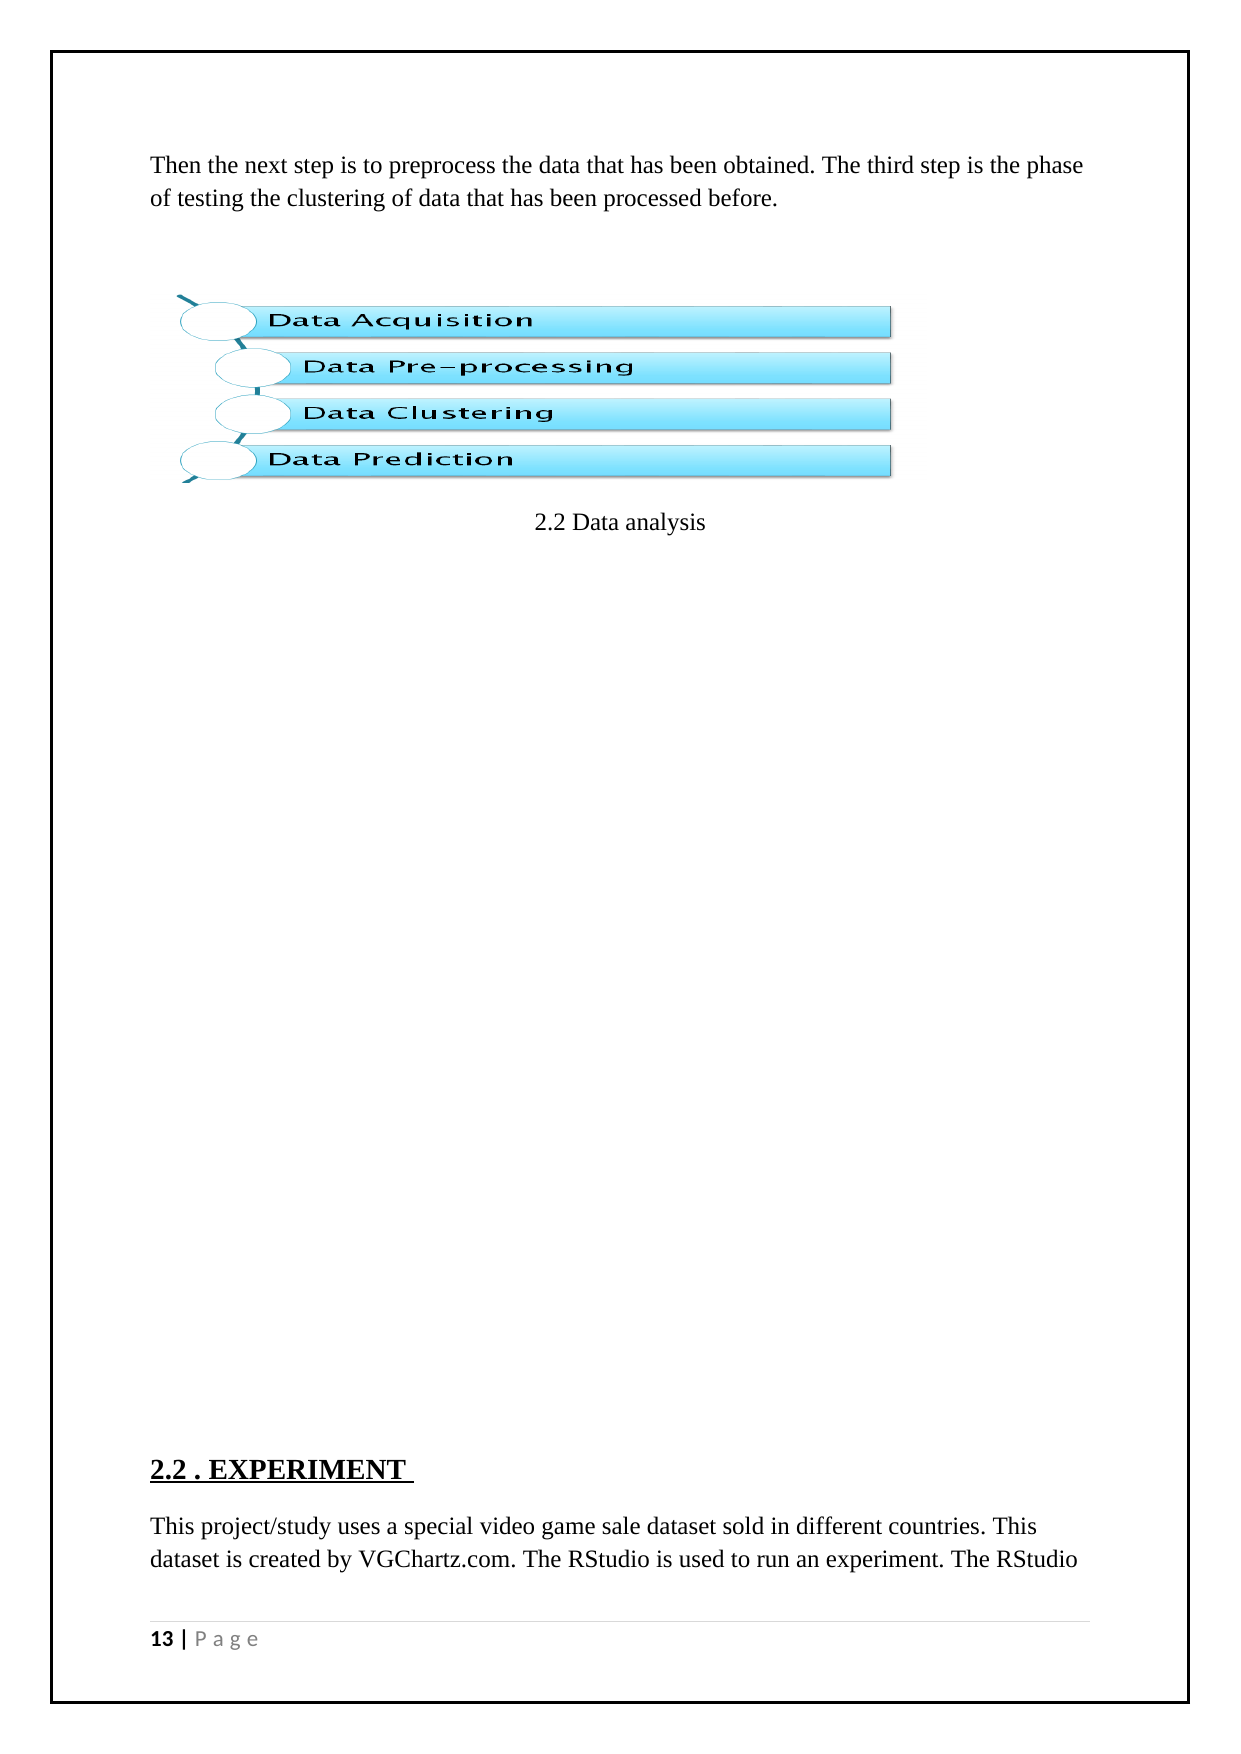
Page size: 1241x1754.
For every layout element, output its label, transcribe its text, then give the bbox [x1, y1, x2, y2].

text 2.2 . EXPERIMENT [150, 1452, 1090, 1486]
text Then the next step is to preprocess the data that has been obtained. The third step is the phase of testing the clustering of data that has been processed before. [150, 150, 1090, 212]
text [150, 1511, 1090, 1573]
text 2.2 Data analysis [150, 507, 1090, 536]
picture [150, 292, 928, 483]
